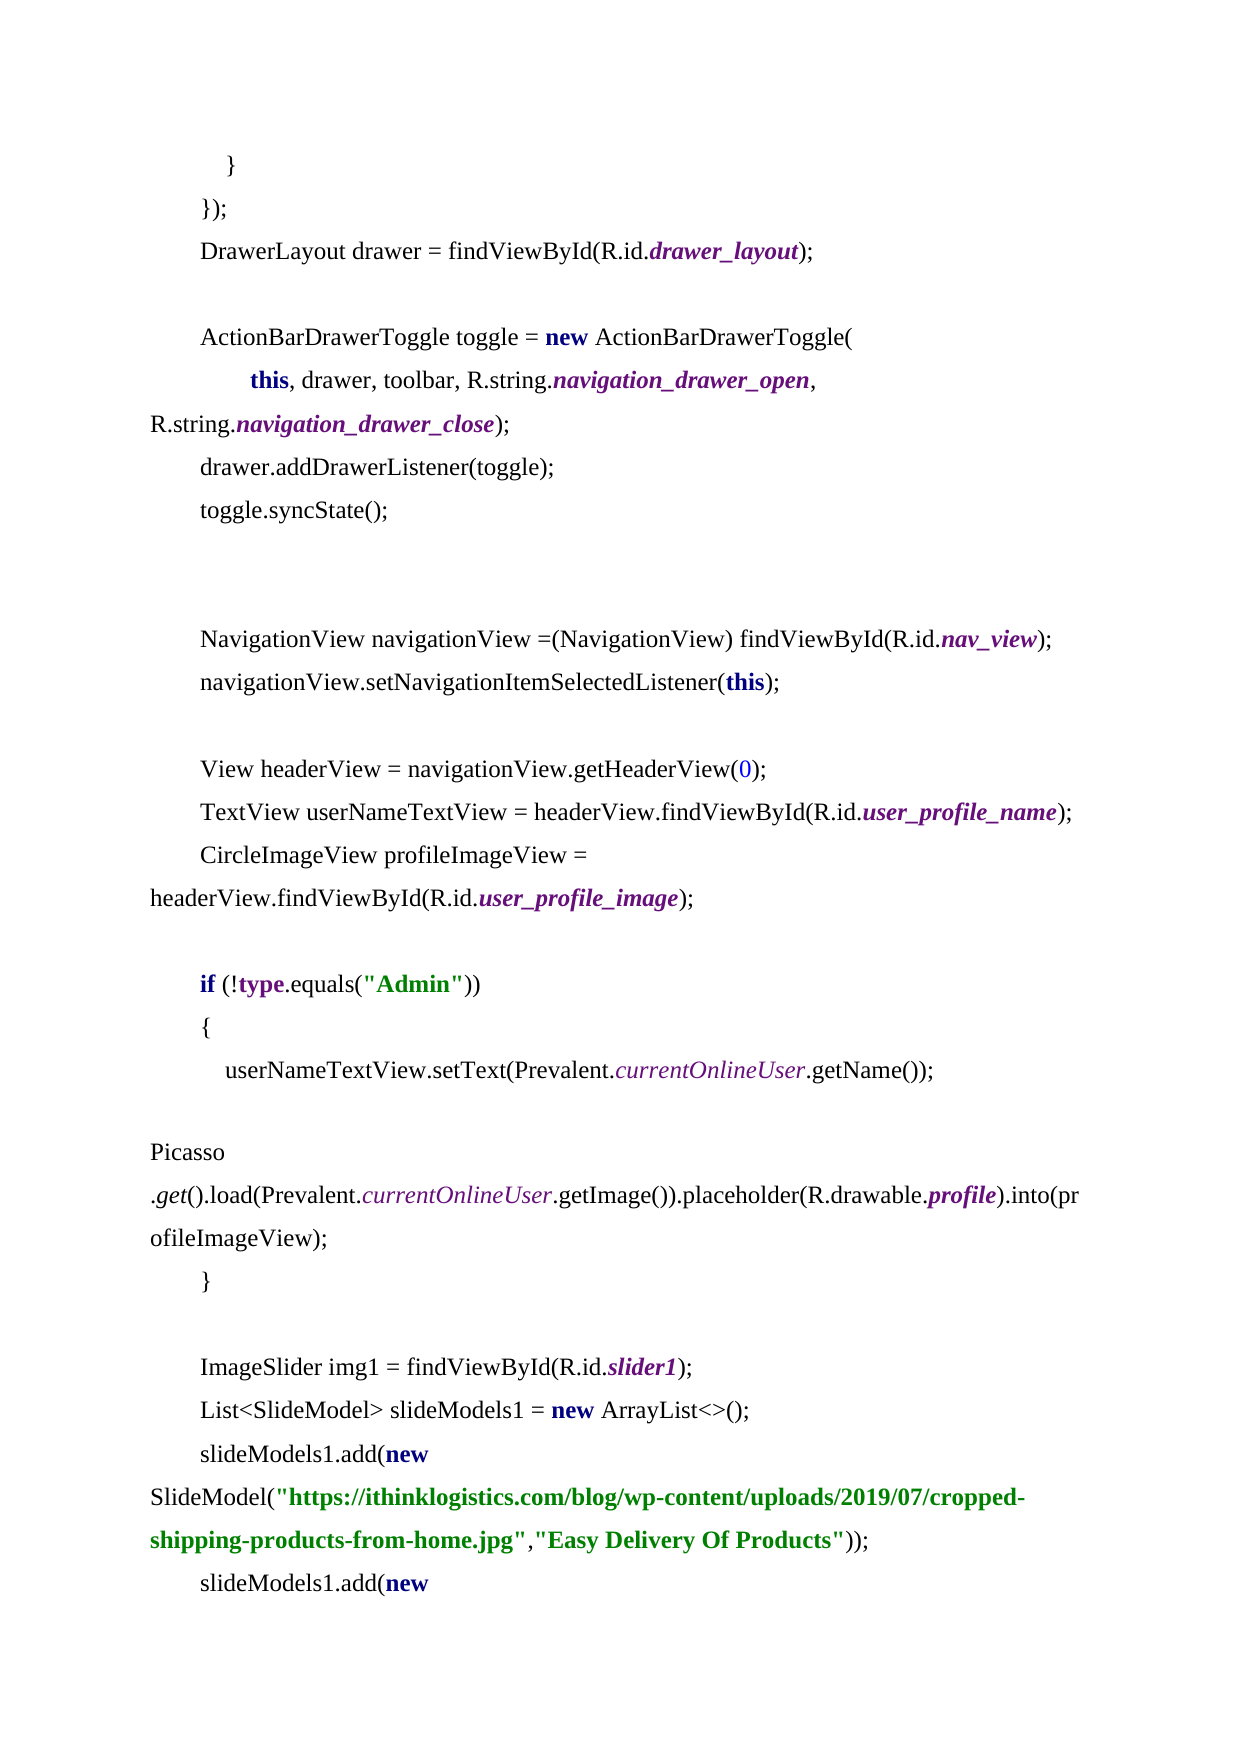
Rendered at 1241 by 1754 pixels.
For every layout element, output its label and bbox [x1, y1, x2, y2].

text [150, 150, 1090, 1597]
